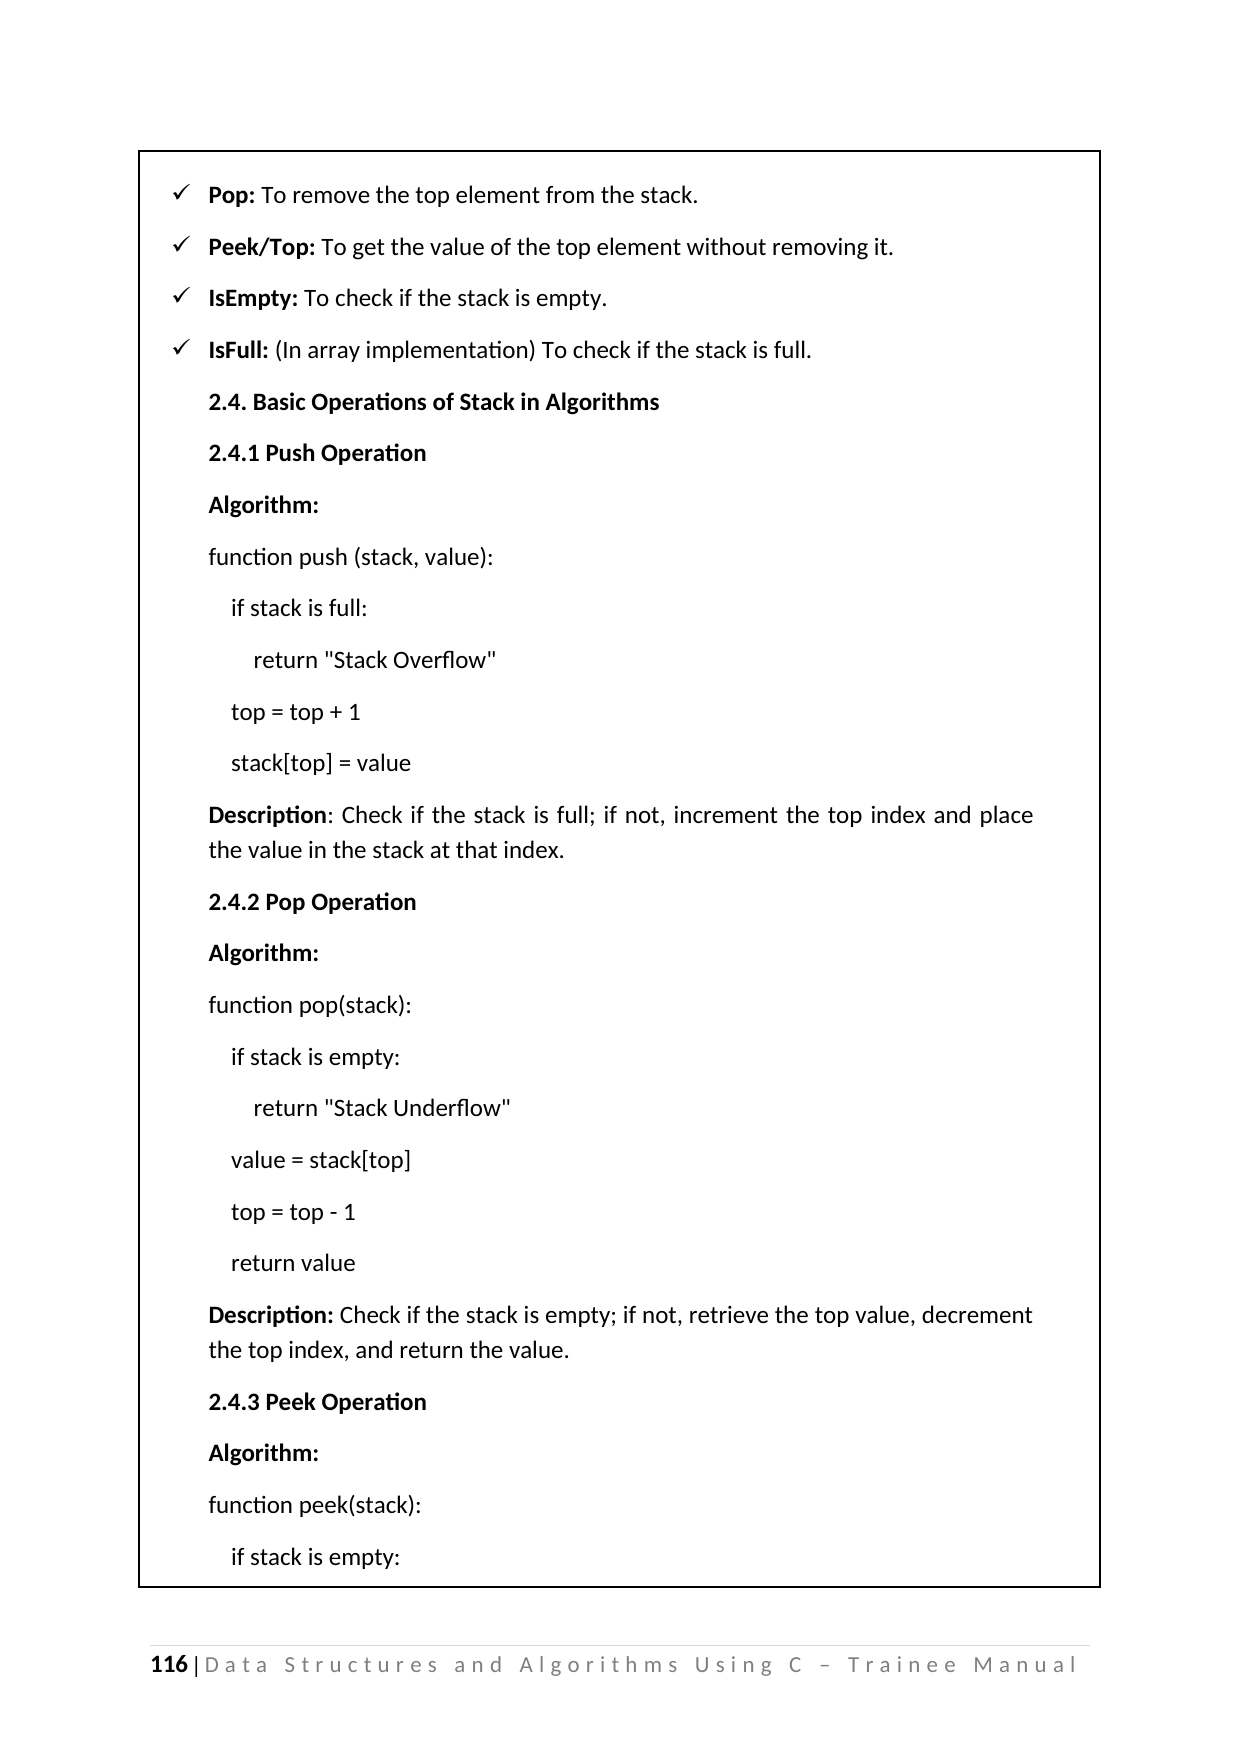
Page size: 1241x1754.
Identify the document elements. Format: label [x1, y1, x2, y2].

table_header [140, 152, 1099, 1586]
